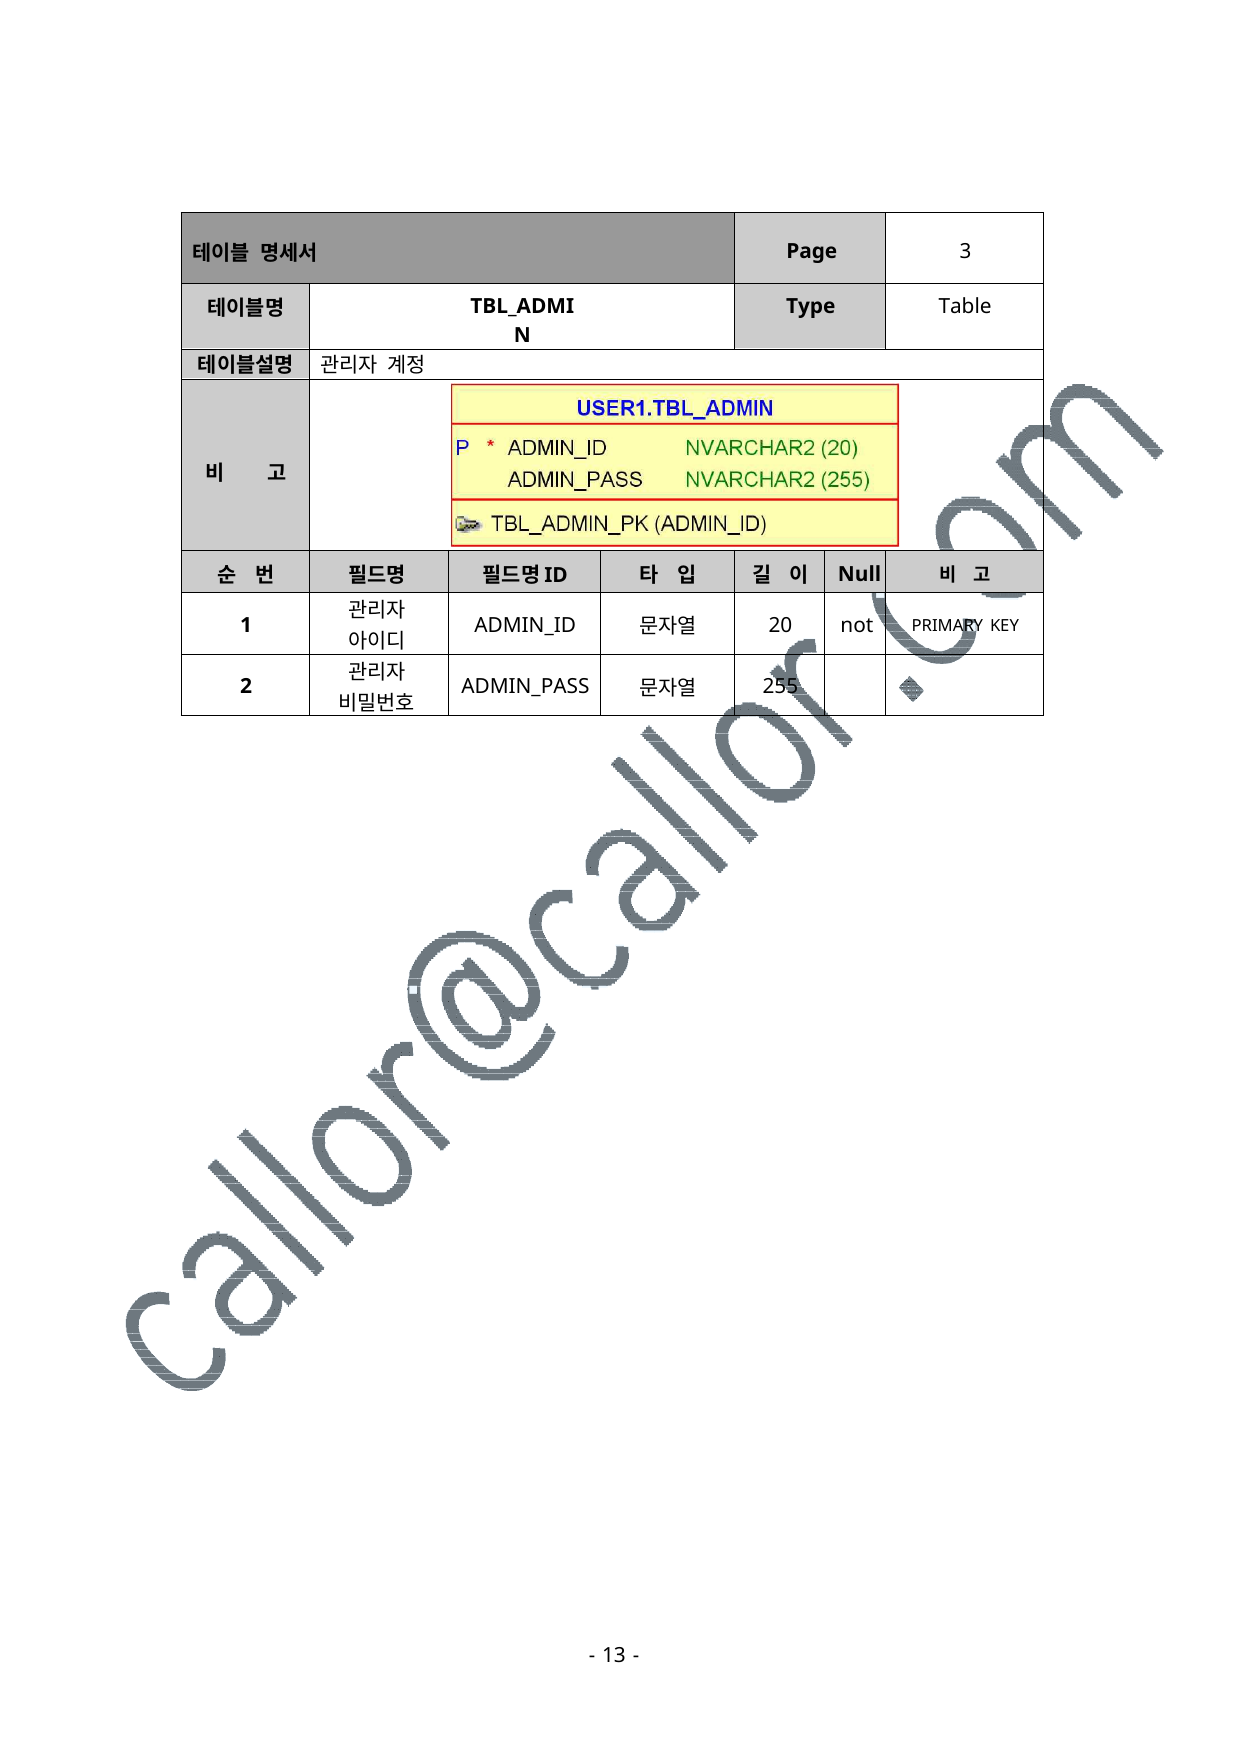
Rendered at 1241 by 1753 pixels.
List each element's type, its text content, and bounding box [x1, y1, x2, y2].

table_header 3 [886, 213, 1043, 283]
table_cell PRIMARY KEY [886, 593, 1043, 654]
table_cell [310, 380, 1043, 550]
table_cell 문자열 [601, 655, 734, 715]
table_cell 255 [735, 655, 824, 715]
table_cell Table [886, 284, 1043, 348]
table_cell Null [825, 551, 885, 592]
picture [1044, 384, 1164, 664]
table_cell 길 이 [735, 551, 824, 592]
table_header 테이블 명세서 [182, 213, 734, 283]
table_cell not [825, 593, 885, 654]
table_cell 필드명 [310, 551, 448, 592]
table_header Page [735, 213, 885, 283]
table_cell 테이블설명 [182, 350, 309, 378]
table_cell [886, 655, 1043, 715]
table_cell 관리자 계정 [310, 350, 1043, 378]
table_cell Type [735, 284, 885, 348]
table_cell 순 번 [182, 551, 309, 592]
table_cell 필드명ID [449, 551, 600, 592]
table_cell 문자열 [601, 593, 734, 654]
table_cell 비 고 [182, 380, 309, 550]
picture [450, 383, 900, 547]
table_cell TBL_ADMIN [310, 284, 734, 348]
table_cell [825, 655, 885, 715]
table_cell ADMIN_PASS [449, 655, 600, 715]
table_cell 비 고 [886, 551, 1043, 592]
table_cell ADMIN_ID [449, 593, 600, 654]
table_cell 2 [182, 655, 309, 715]
table_cell 1 [182, 593, 309, 654]
table_cell 20 [735, 593, 824, 654]
table_cell 테이블명 [182, 284, 309, 348]
picture [125, 638, 853, 1391]
table_cell 관리자 아이디 [310, 593, 448, 654]
table_cell 타 입 [601, 551, 734, 592]
table_cell 관리자 비밀번호 [310, 655, 448, 715]
